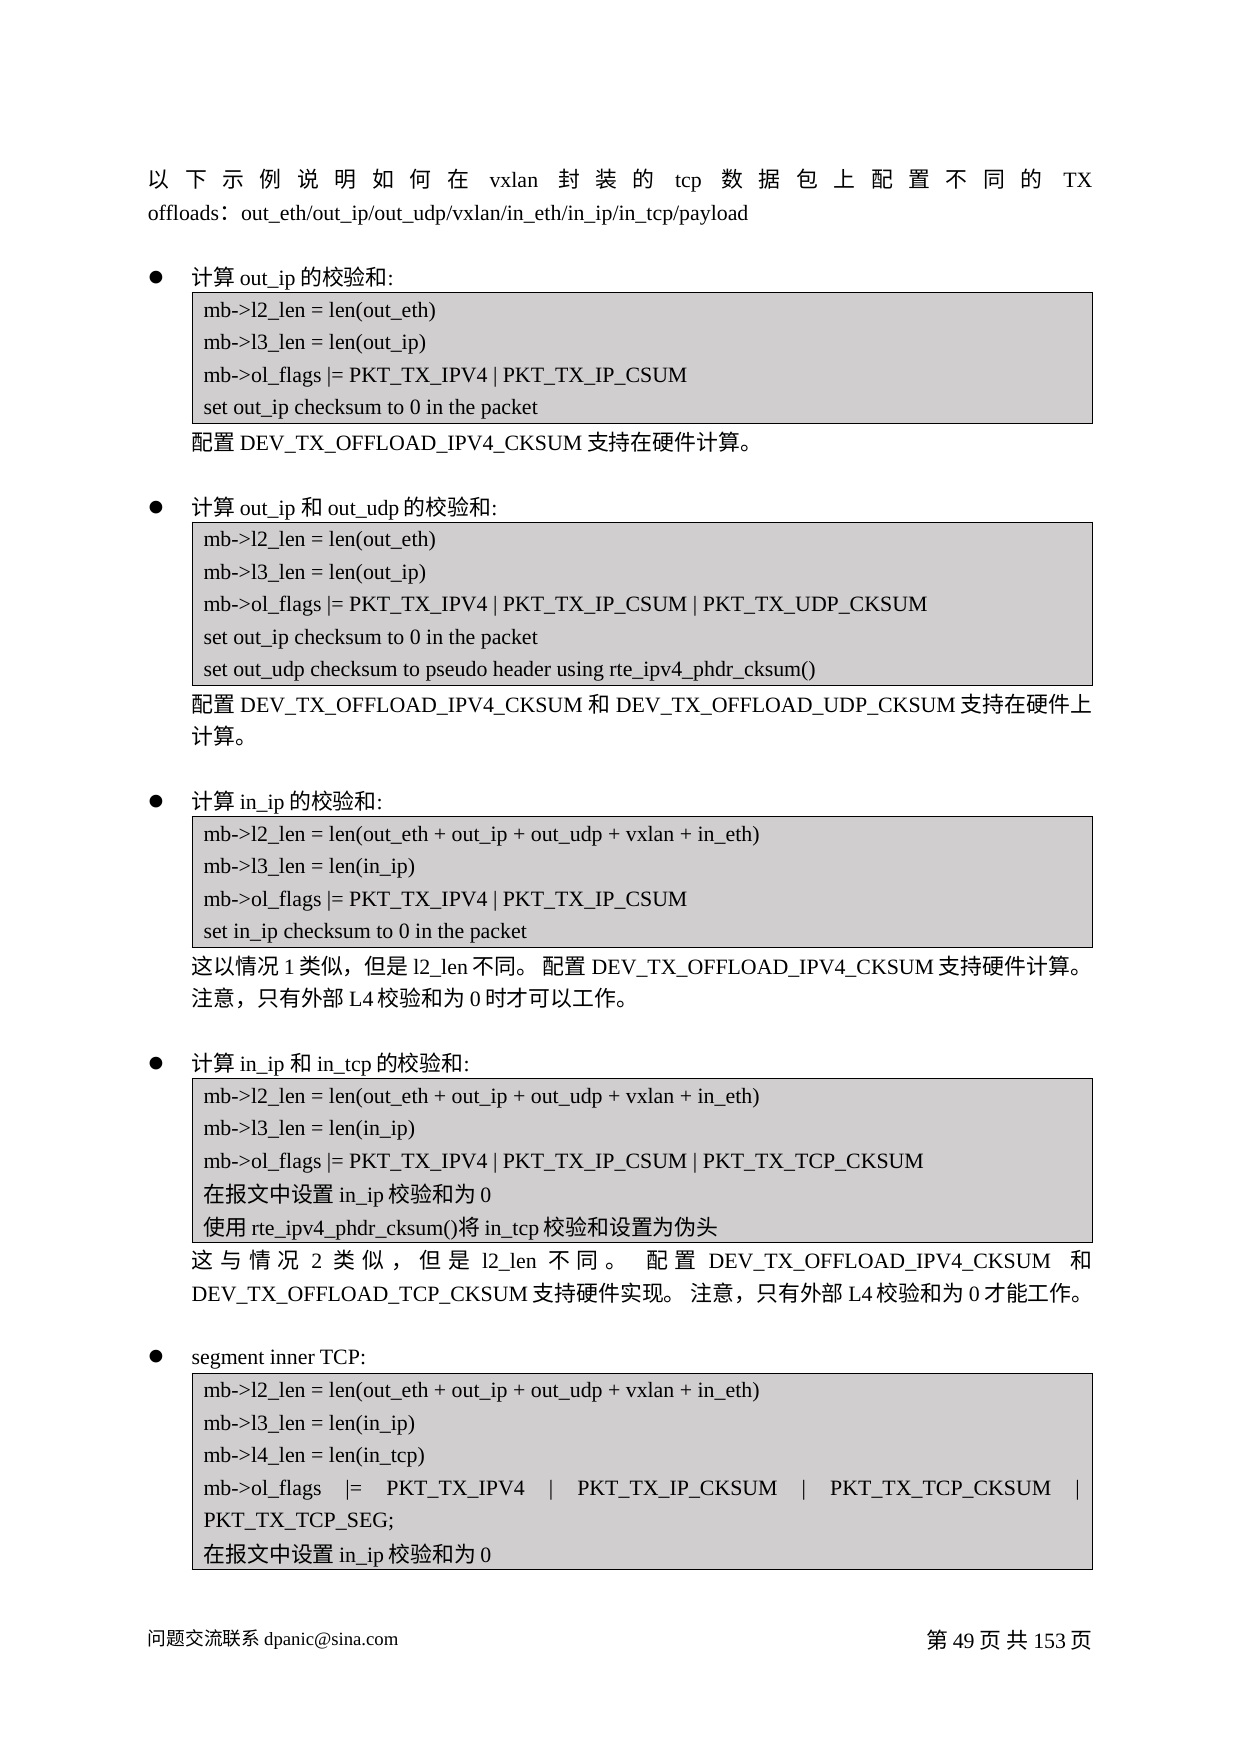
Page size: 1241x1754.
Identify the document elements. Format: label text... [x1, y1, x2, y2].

table_header mb->l2_len = len(out_eth) mb->l3_len = len(out_ip) mb->ol_flags |= PKT_TX_IPV4 | PKT_TX_IP_CSUM set out_ip checksum to 0 in the packet [193, 293, 1092, 423]
list 计算out_ip 和 out_udp的校验和: [148, 489, 1092, 522]
text 以下示例说明如何在vxlan封装的tcp数据包上配置不同的TX offloads：out_eth/out_ip/out_udp/vxlan/in_eth/in_ip/in_tcp/payload [148, 162, 1092, 227]
list segment inner TCP: [148, 1340, 1092, 1373]
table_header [193, 1374, 1092, 1569]
list 计算in_ip的校验和: [148, 784, 1092, 816]
text 这以情况1类似，但是l2_len不同。 配置DEV_TX_OFFLOAD_IPV4_CKSUM支持硬件计算。 注意，只有外部L4校验和为0时才可以工作。 [191, 948, 1092, 1013]
text 这与情况2类似，但是l2_len不同。 配置DEV_TX_OFFLOAD_IPV4_CKSUM 和 DEV_TX_OFFLOAD_TCP_CKSUM支持硬件实现。 注意，只有外部L4校验和为0才能工作。 [191, 1243, 1092, 1308]
table_header mb->l2_len = len(out_eth + out_ip + out_udp + vxlan + in_eth) mb->l3_len = len(in_ip) mb->ol_flags |= PKT_TX_IPV4 | PKT_TX_IP_CSUM set in_ip checksum to 0 in the packet [193, 817, 1092, 947]
text 配置DEV_TX_OFFLOAD_IPV4_CKSUM 和 DEV_TX_OFFLOAD_UDP_CKSUM支持在硬件上计算。 [191, 686, 1092, 751]
list 计算in_ip 和 in_tcp的校验和: [148, 1046, 1092, 1078]
list 计算out_ip的校验和: [148, 259, 1092, 292]
text 配置DEV_TX_OFFLOAD_IPV4_CKSUM支持在硬件计算。 [148, 424, 1092, 457]
table_header mb->l2_len = len(out_eth + out_ip + out_udp + vxlan + in_eth) mb->l3_len = len(in_ip) mb->ol_flags |= PKT_TX_IPV4 | PKT_TX_IP_CSUM | PKT_TX_TCP_CKSUM 在报文中设置in_ip校验和为0 使用rte_ipv4_phdr_cksum()将in_tcp校验和设置为伪头 [193, 1079, 1092, 1242]
table_header mb->l2_len = len(out_eth) mb->l3_len = len(out_ip) mb->ol_flags |= PKT_TX_IPV4 | PKT_TX_IP_CSUM | PKT_TX_UDP_CKSUM set out_ip checksum to 0 in the packet set out_udp checksum to pseudo header using rte_ipv4_phdr_cksum() [193, 523, 1092, 685]
